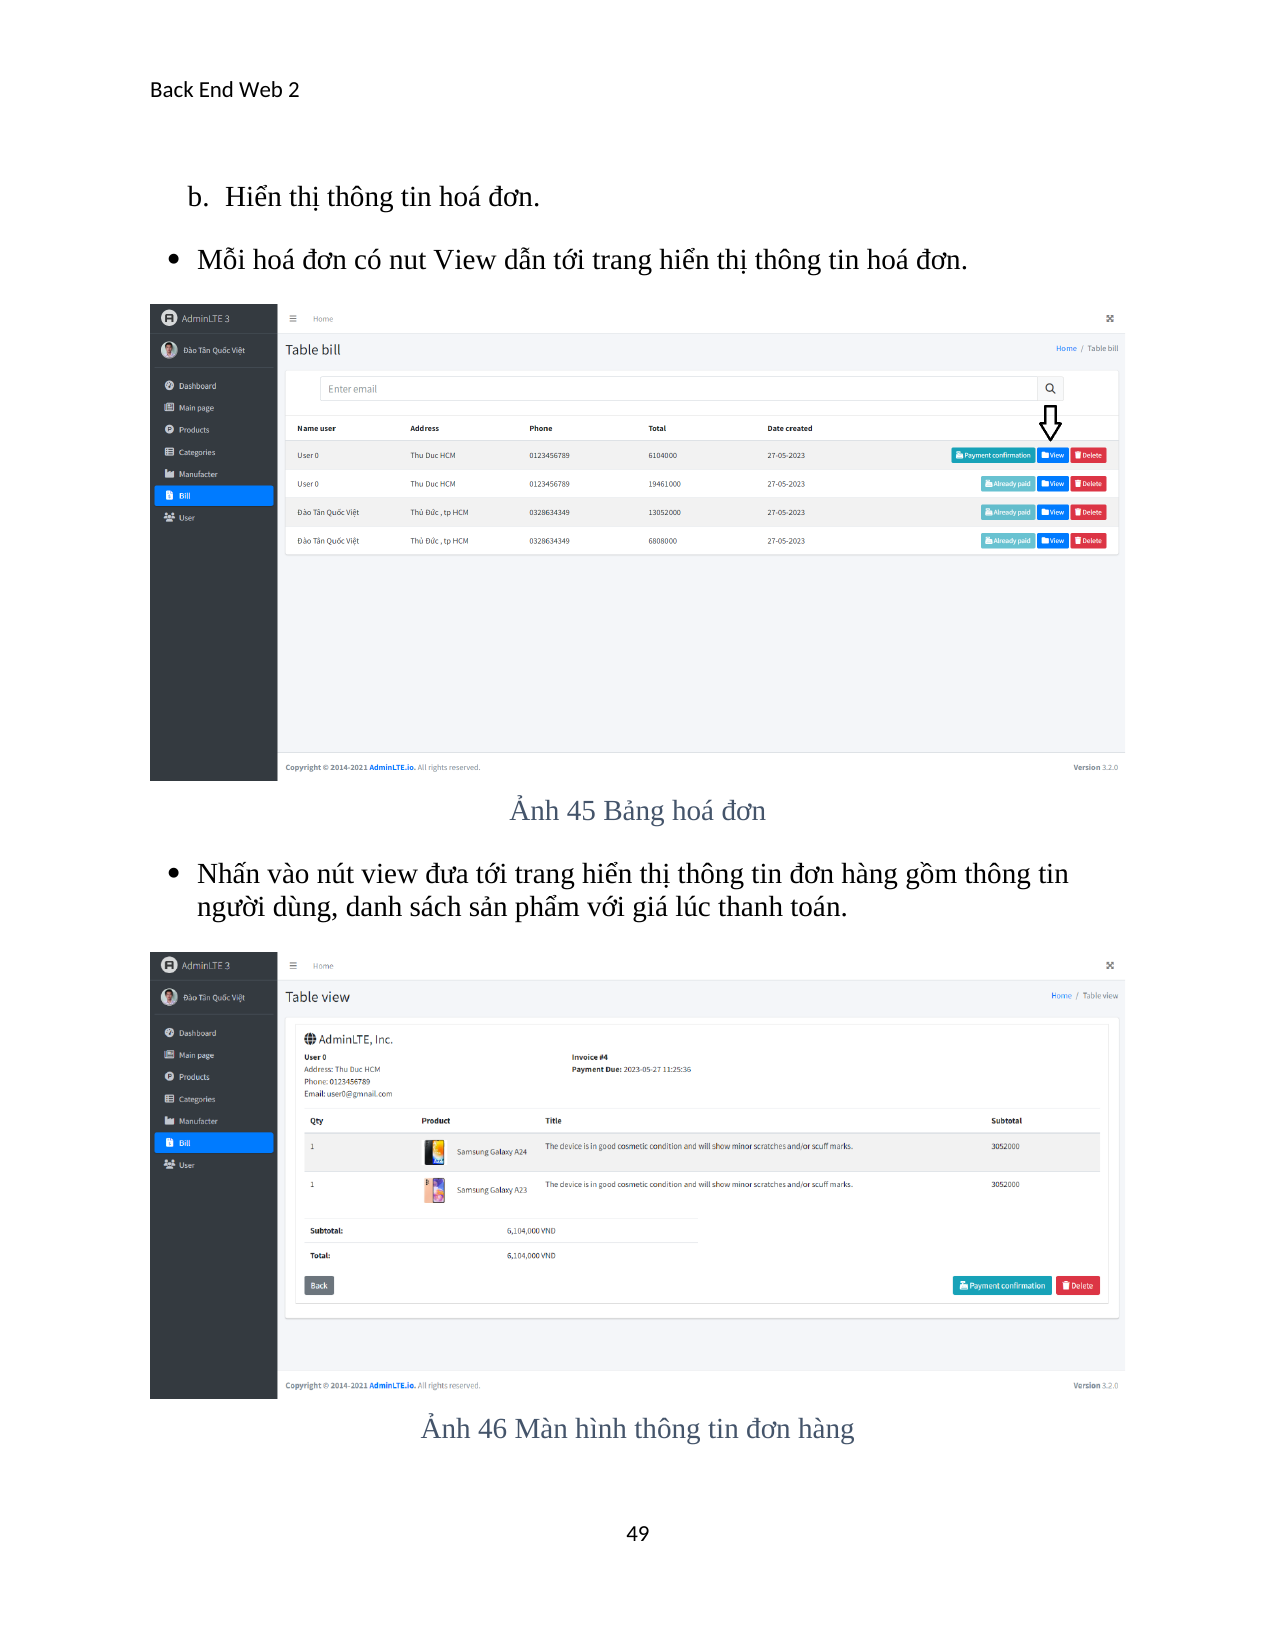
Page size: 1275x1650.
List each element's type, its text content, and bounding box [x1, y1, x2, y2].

picture [150, 304, 1125, 781]
text Ảnh 45 Bảng hoá đơn [150, 793, 1125, 827]
text Mỗi hoá đơn có nut View dẫn tới trang hiển thị thông tin hoá đơn. [169, 242, 1125, 276]
text Hiển thị thông tin hoá đơn. [187, 179, 1125, 213]
text Ảnh 46 Màn hình thông tin đơn hàng [150, 1411, 1125, 1445]
text Nhấn vào nút view đưa tới trang hiển thị thông tin đơn hàng gồm thông tin người dùng, danh sách sản phẩm với giá lúc thanh toán. [169, 856, 1125, 923]
picture [150, 952, 1125, 1399]
